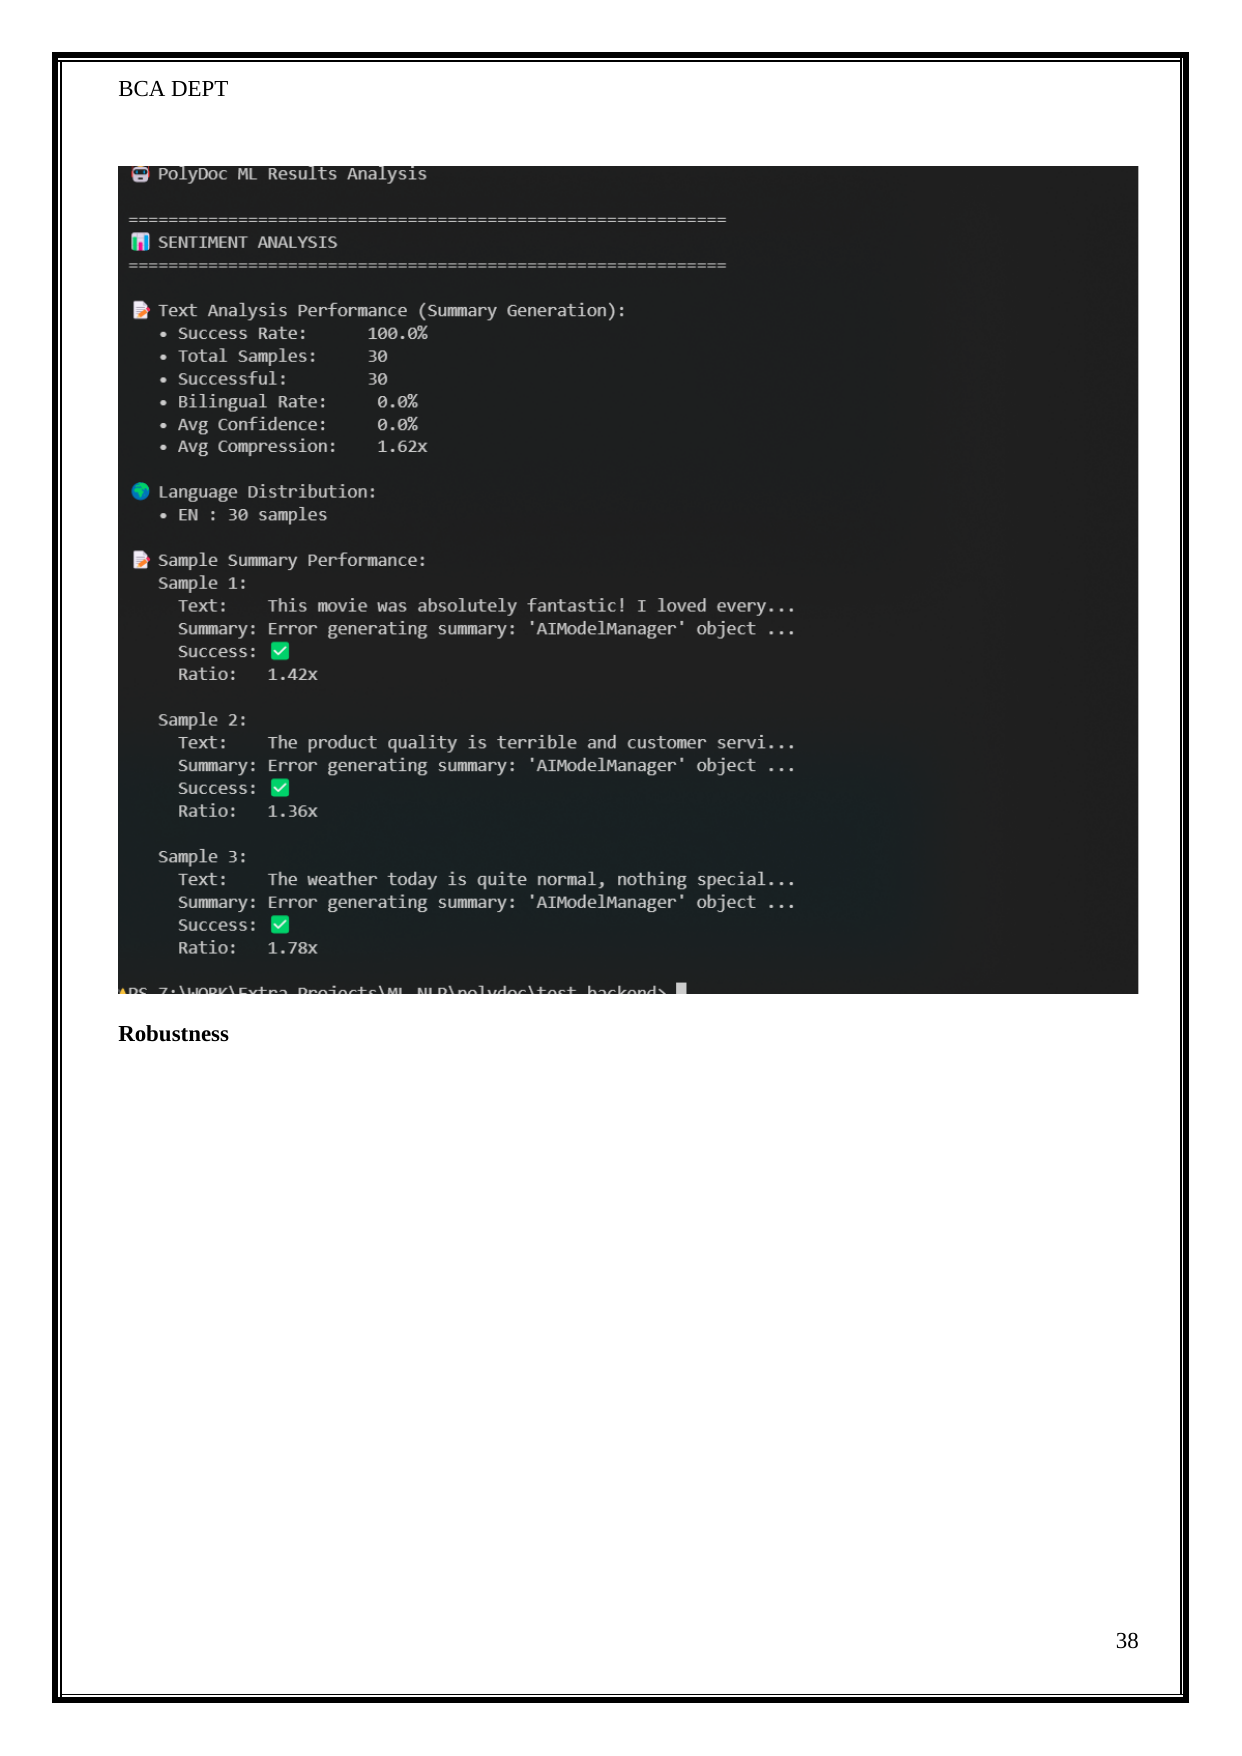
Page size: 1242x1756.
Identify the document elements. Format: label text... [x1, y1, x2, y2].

text Robustness [118, 1020, 1138, 1046]
picture [118, 166, 1139, 994]
